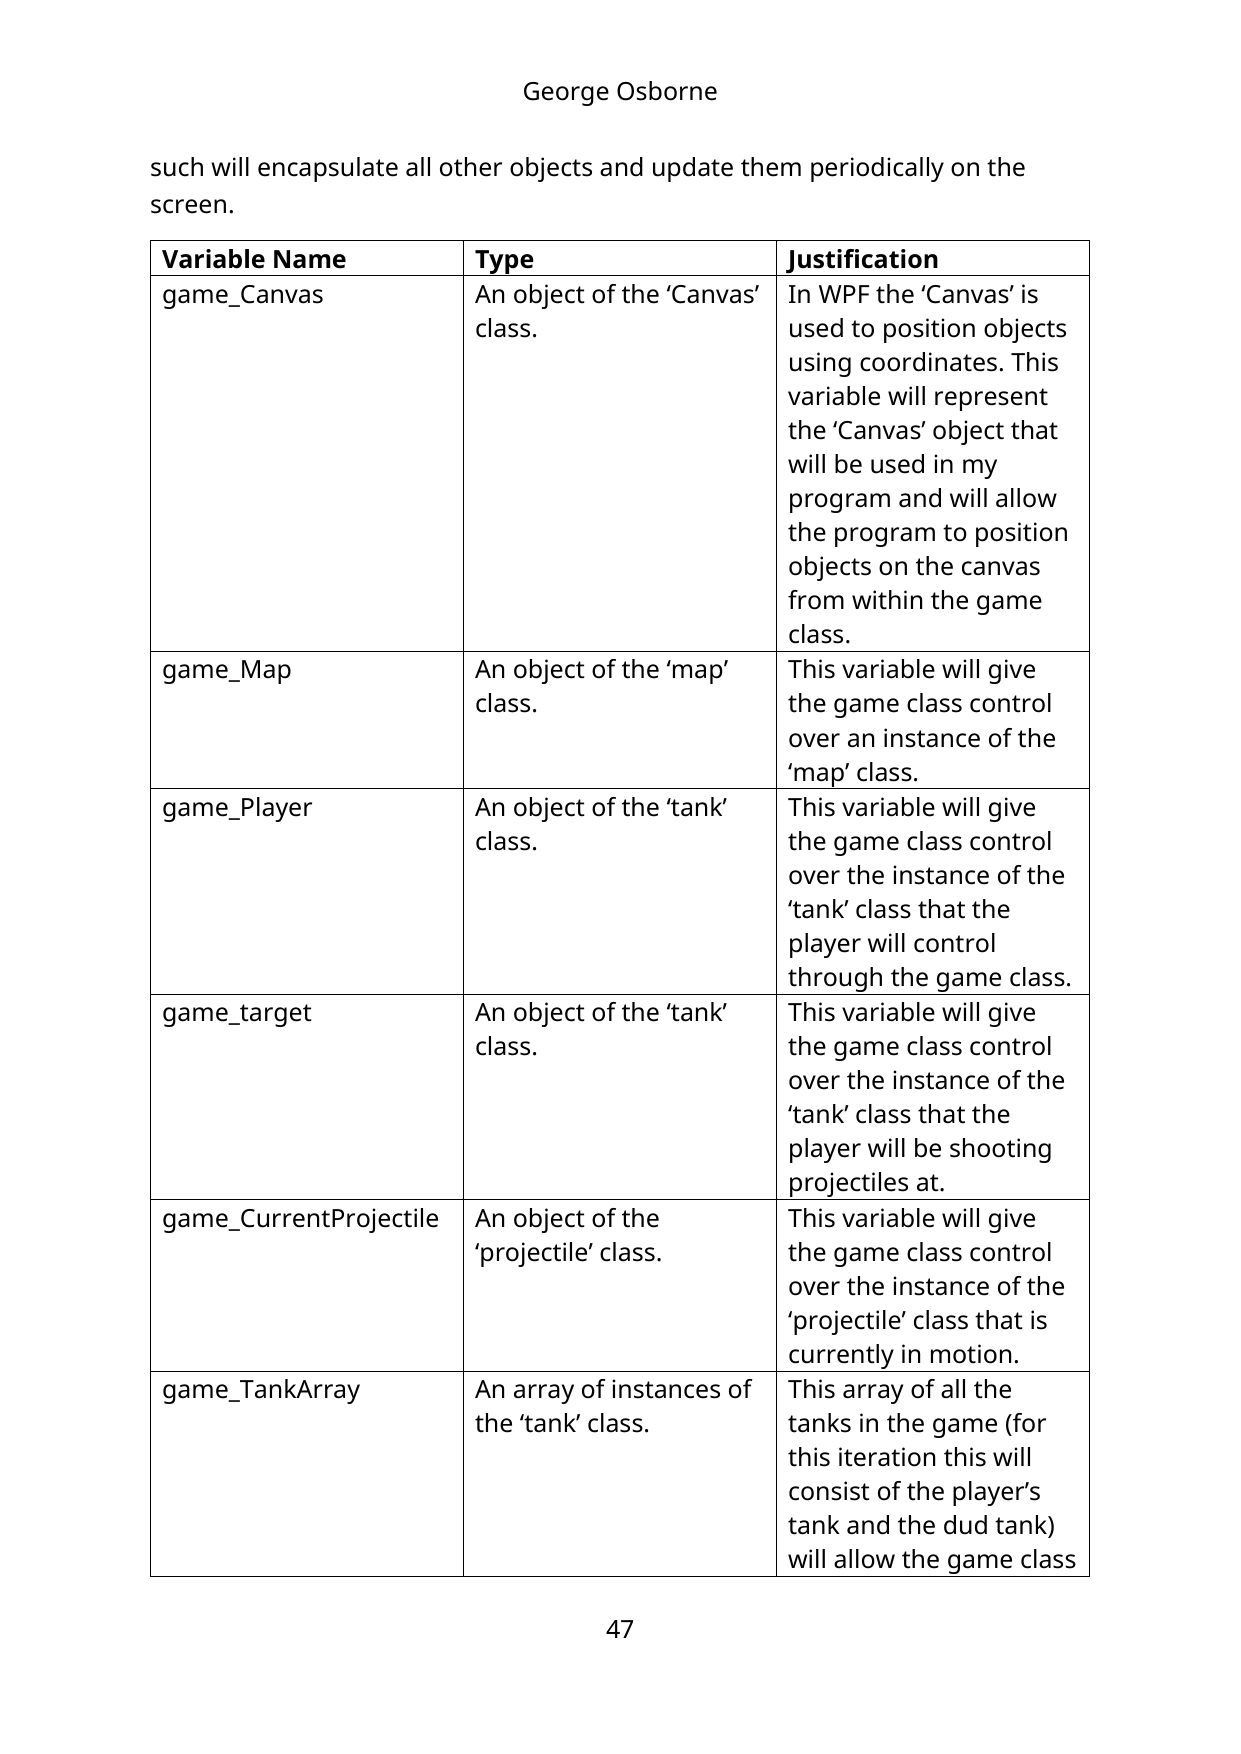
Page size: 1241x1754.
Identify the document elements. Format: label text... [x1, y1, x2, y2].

table_cell An object of the ‘projectile’ class. [464, 1200, 776, 1371]
table_cell An object of the ‘map’ class. [464, 652, 776, 788]
table_cell This variable will give the game class control over the instance of the ‘tank’ class that the player will be shooting projectiles at. [777, 995, 1089, 1199]
table_cell game_TankArray [151, 1372, 463, 1576]
table_cell game_Canvas [151, 276, 463, 651]
table_cell An object of the ‘tank’ class. [464, 789, 776, 994]
table_cell An object of the ‘Canvas’ class. [464, 276, 776, 651]
table_header Justification [777, 241, 1089, 275]
table_cell This variable will give the game class control over the instance of the ‘tank’ class that the player will control through the game class. [777, 789, 1089, 994]
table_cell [464, 1372, 776, 1576]
table_cell game_target [151, 995, 463, 1199]
table_cell game_CurrentProjectile [151, 1200, 463, 1371]
table_cell This variable will give the game class control over an instance of the ‘map’ class. [777, 652, 1089, 788]
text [150, 150, 1090, 221]
table_cell game_Map [151, 652, 463, 788]
table_cell In WPF the ‘Canvas’ is used to position objects using coordinates. This variable will represent the ‘Canvas’ object that will be used in my program and will allow the program to position objects on the canvas from within the game class. [777, 276, 1089, 651]
table_cell An object of the ‘tank’ class. [464, 995, 776, 1199]
table_header Type [464, 241, 776, 275]
table_header Variable Name [151, 241, 463, 275]
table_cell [777, 1372, 1089, 1576]
table_cell This variable will give the game class control over the instance of the ‘projectile’ class that is currently in motion. [777, 1200, 1089, 1371]
table_cell game_Player [151, 789, 463, 994]
